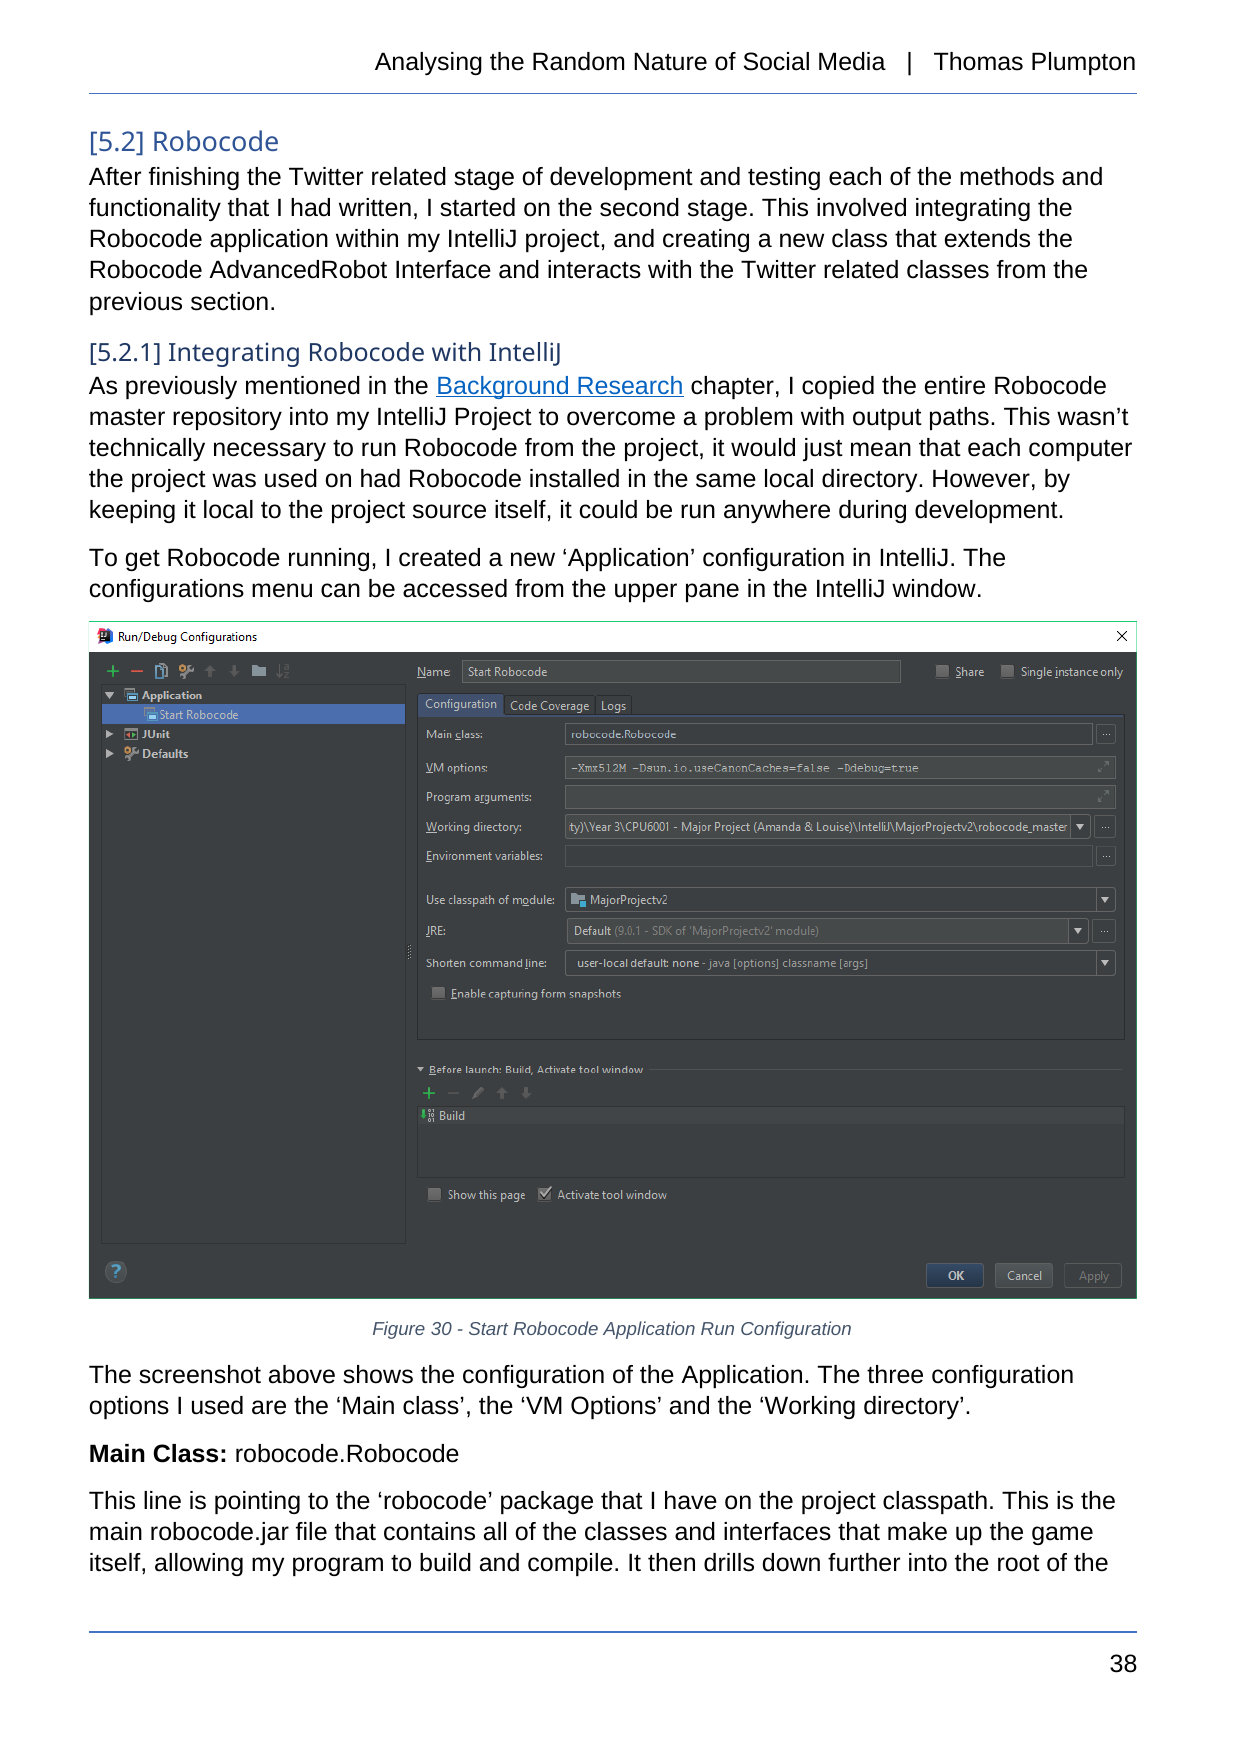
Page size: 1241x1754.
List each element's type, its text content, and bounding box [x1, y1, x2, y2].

text The screenshot above shows the configuration of the Application. The three configuration options I used are the ‘Main class’, the ‘VM Options’ and the ‘Working directory’. [89, 1360, 1137, 1419]
text Figure - Start Robocode Application Run Configuration [89, 1317, 1137, 1339]
subtitle [5.2] Robocode [89, 122, 1137, 159]
picture [88, 621, 1137, 1299]
text After finishing the Twitter related stage of development and testing each of the methods and functionality that I had written, I started on the second stage. This involved integrating the Robocode application within my IntelliJ project, and creating a new class that extends the Robocode AdvancedRobot Interface and interacts with the Twitter related classes from the previous section. [89, 162, 1137, 315]
text Main Class: robocode.Robocode [89, 1438, 1137, 1467]
subtitle [5.2.1] Integrating Robocode with IntelliJ [89, 334, 1137, 368]
text To get Robocode running, I created a new ‘Application’ configuration in IntelliJ. The configurations menu can be accessed from the upper pane in the IntelliJ window. [89, 543, 1137, 603]
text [89, 1486, 1137, 1577]
text As previously mentioned in the Background Research chapter, I copied the entire Robocode master repository into my IntelliJ Project to overcome a problem with output paths. This wasn’t technically necessary to run Robocode from the project, it would just mean that each computer the project was used on had Robocode installed in the same local directory. However, by keeping it local to the project source itself, it could be run anywhere during development. [89, 371, 1137, 524]
